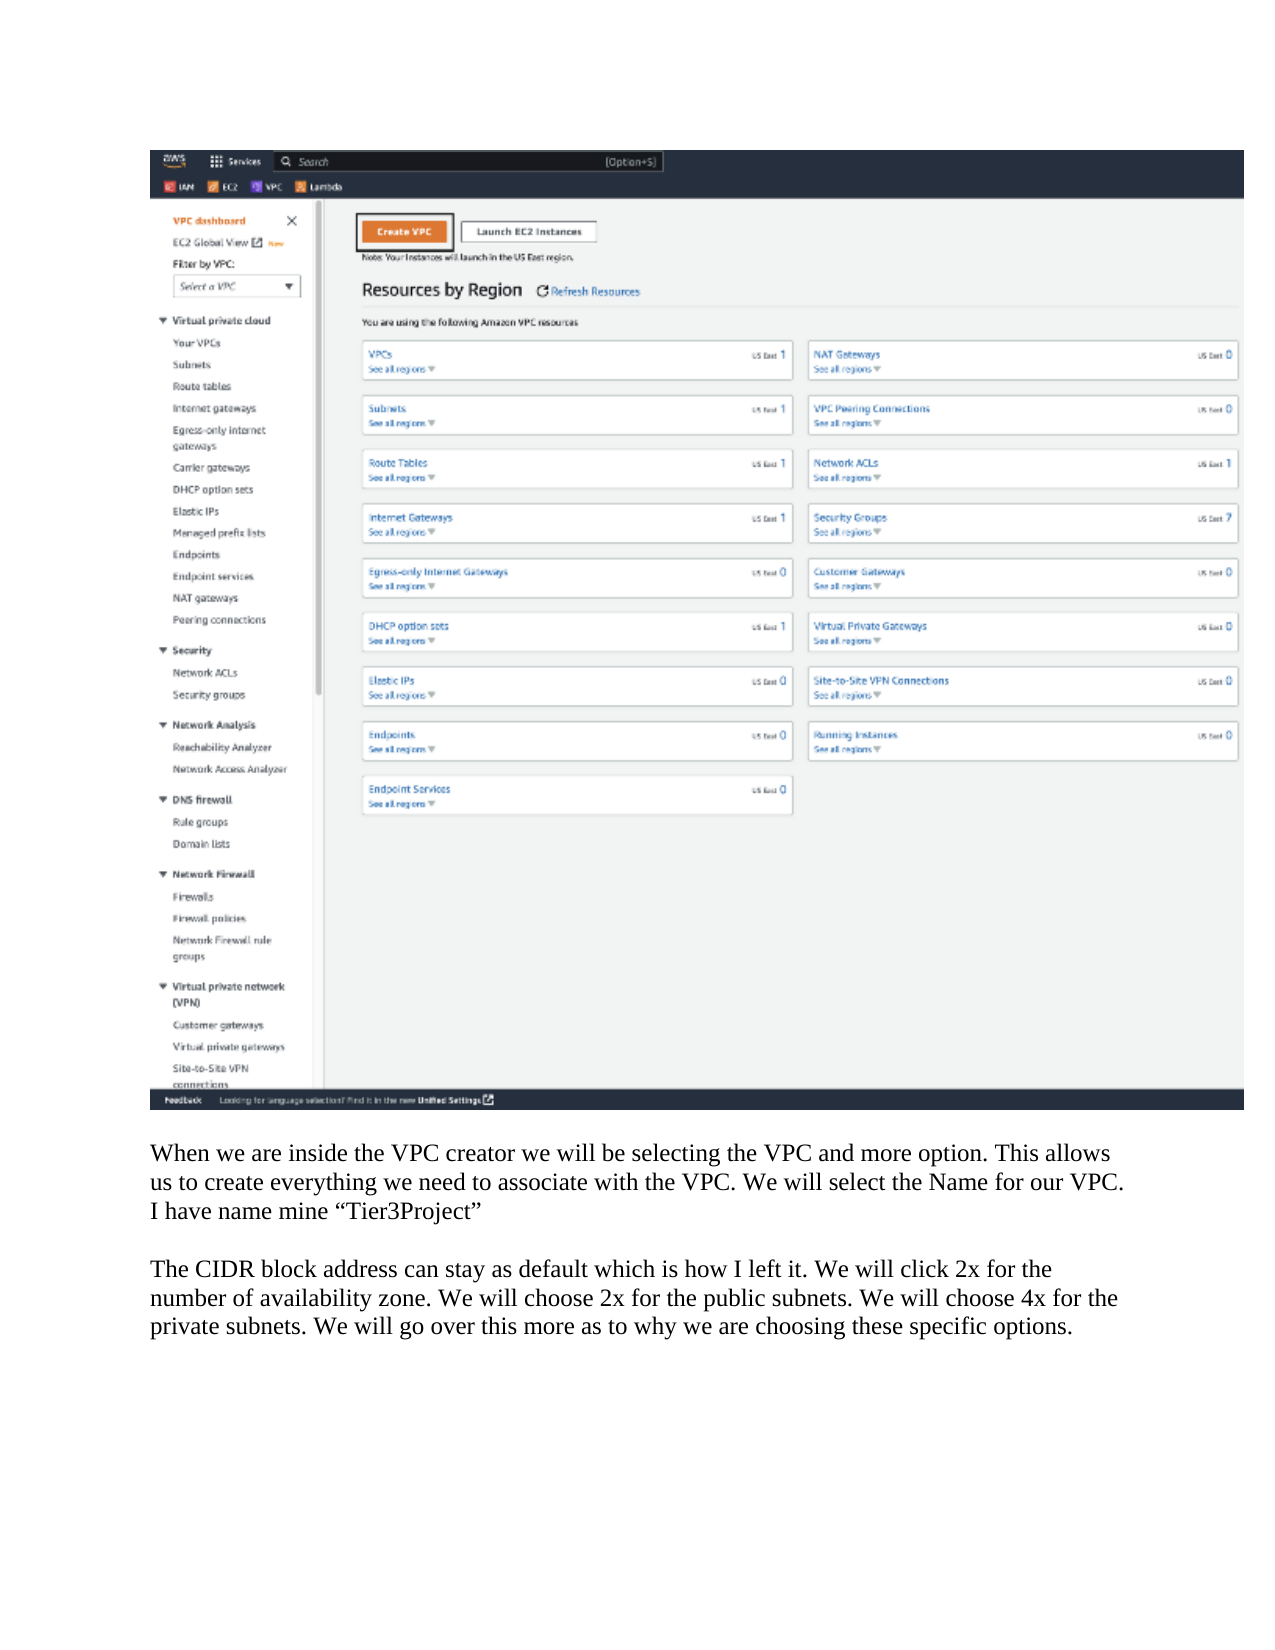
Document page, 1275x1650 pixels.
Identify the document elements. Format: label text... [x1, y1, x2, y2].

picture [150, 150, 1244, 1110]
text The CIDR block address can stay as default which is how I left it. We will click 2x for the number of availability zone. We will choose 2x for the public subnets. We will choose 4x for the private subnets. We will go over this more as to why we are choosing these specific options. [150, 1254, 1125, 1340]
text When we are inside the VPC creator we will be selecting the VPC and more option. This allows us to create everything we need to associate with the VPC. We will select the Name for our VPC. I have name mine “Tier3Project” [150, 1138, 1125, 1225]
